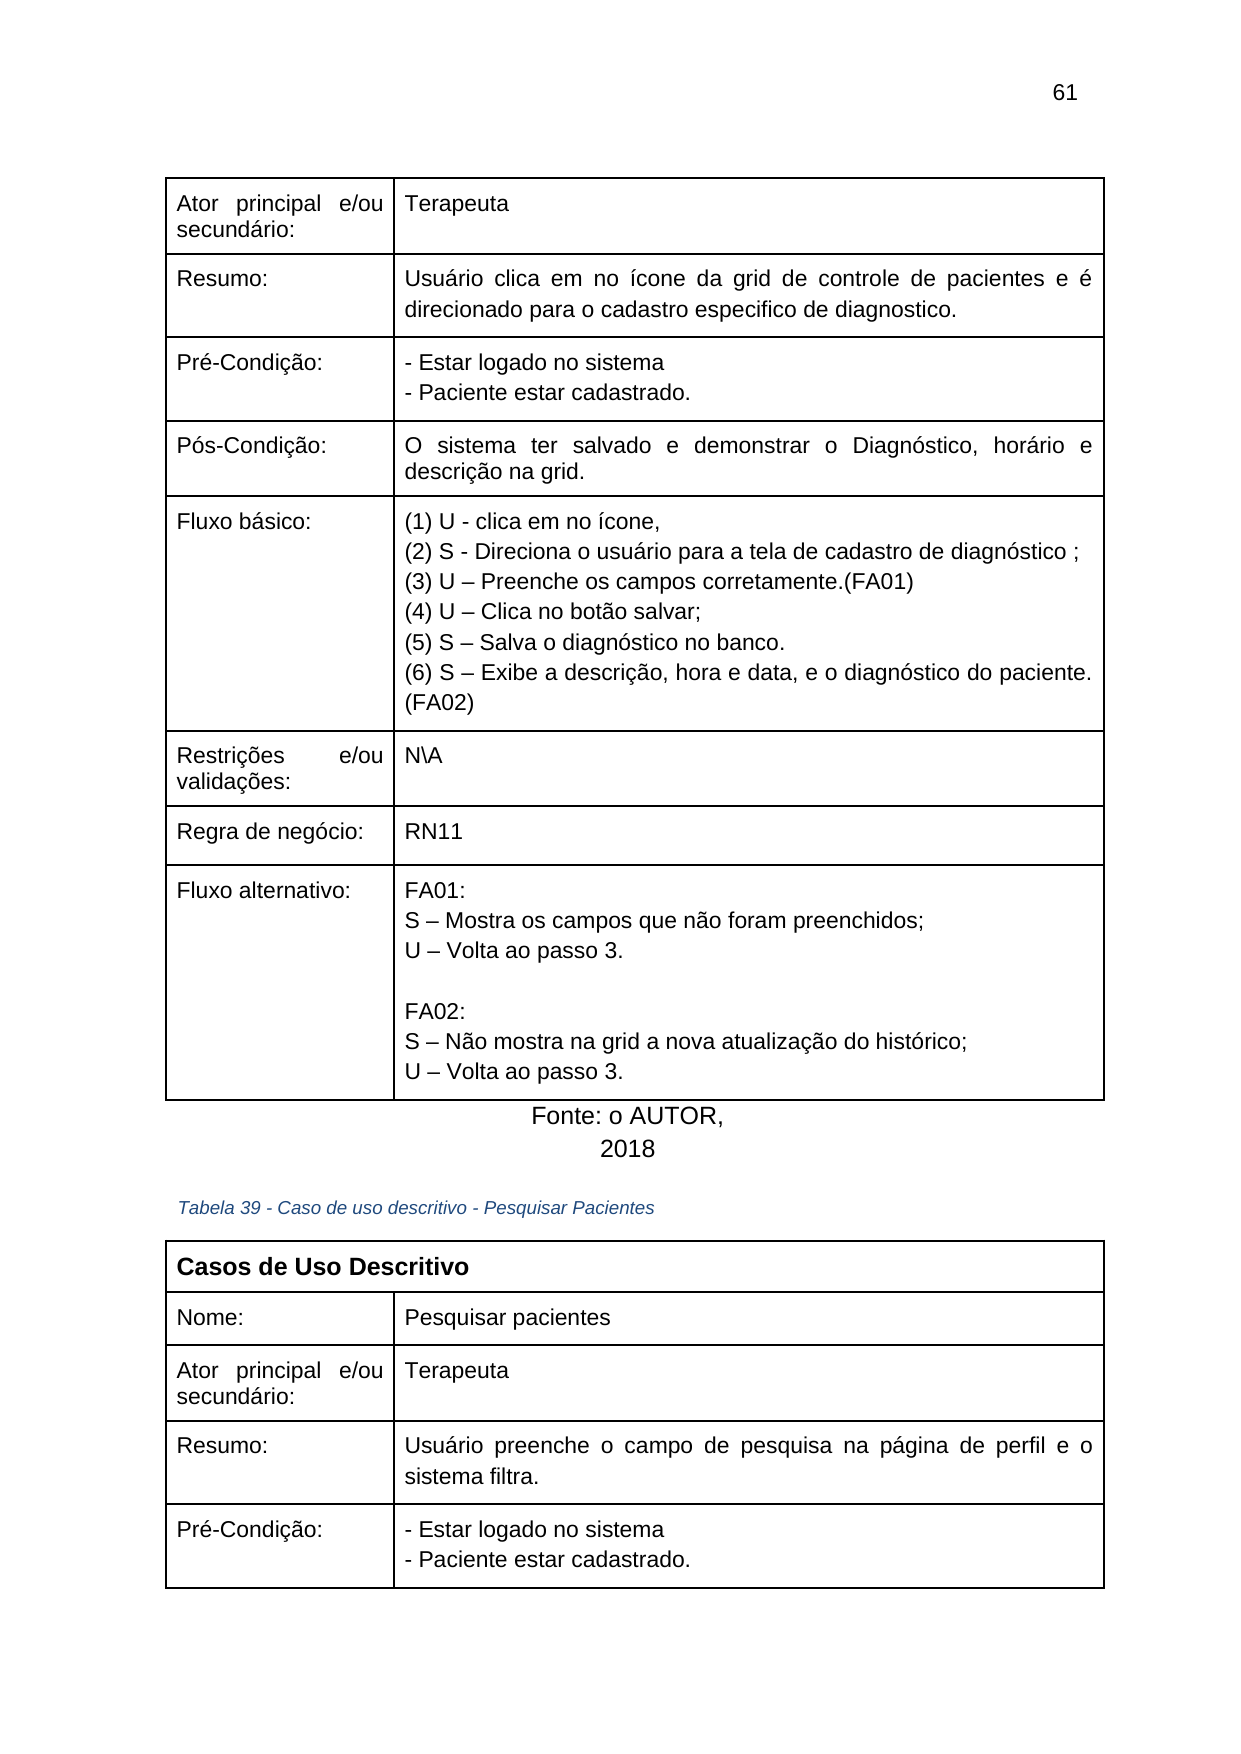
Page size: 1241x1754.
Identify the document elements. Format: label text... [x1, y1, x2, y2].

table_cell Fluxo básico: [167, 497, 393, 729]
table_cell Fluxo alternativo: [167, 866, 393, 1099]
table_cell Terapeuta [395, 179, 1103, 253]
table_cell Regra de negócio: [167, 807, 393, 864]
table_cell Resumo: [167, 1422, 393, 1503]
table_cell Pós-Condição: [167, 422, 393, 495]
table_cell Resumo: [167, 255, 393, 336]
table_cell Ator principal e/ou secundário: [167, 179, 393, 253]
table_cell FA01: S – Mostra os campos que não foram preenchidos; U – Volta ao passo 3. FA02: S – Não mostra na grid a nova atualização do histórico; U – Volta ao passo 3. [395, 866, 1103, 1099]
table_cell - Estar logado no sistema - Paciente estar cadastrado. [395, 338, 1103, 419]
table_cell - Estar logado no sistema - Paciente estar cadastrado. [395, 1505, 1103, 1587]
table_cell O sistema ter salvado e demonstrar o Diagnóstico, horário e descrição na grid. [395, 422, 1103, 495]
table_cell Usuário preenche o campo de pesquisa na página de perfil e o sistema filtra. [395, 1422, 1103, 1503]
text Fonte: o AUTOR, [177, 1101, 1078, 1129]
table_cell Pré-Condição: [167, 338, 393, 419]
table_cell Pesquisar pacientes [395, 1293, 1103, 1344]
table_cell Restrições e/ou validações: [167, 732, 393, 805]
table_cell Nome: [167, 1293, 393, 1344]
table_header Casos de Uso Descritivo [167, 1242, 1103, 1291]
table_cell Terapeuta [395, 1346, 1103, 1420]
table_cell (1) U - clica em no ícone, (2) S - Direciona o usuário para a tela de cadastro de diagnóstico ; (3) U – Preenche os campos corretamente.(FA01) (4) U – Clica no botão salvar; (5) S – Salva o diagnóstico no banco. (6) S – Exibe a descrição, hora e data, e o diagnóstico do paciente. (FA02) [395, 497, 1103, 729]
table_cell Pré-Condição: [167, 1505, 393, 1587]
text 2018 [177, 1134, 1078, 1163]
table_cell Ator principal e/ou secundário: [167, 1346, 393, 1420]
table_cell Usuário clica em no ícone da grid de controle de pacientes e é direcionado para o cadastro especifico de diagnostico. [395, 255, 1103, 336]
table_cell RN11 [395, 807, 1103, 864]
table_cell N\A [395, 732, 1103, 805]
